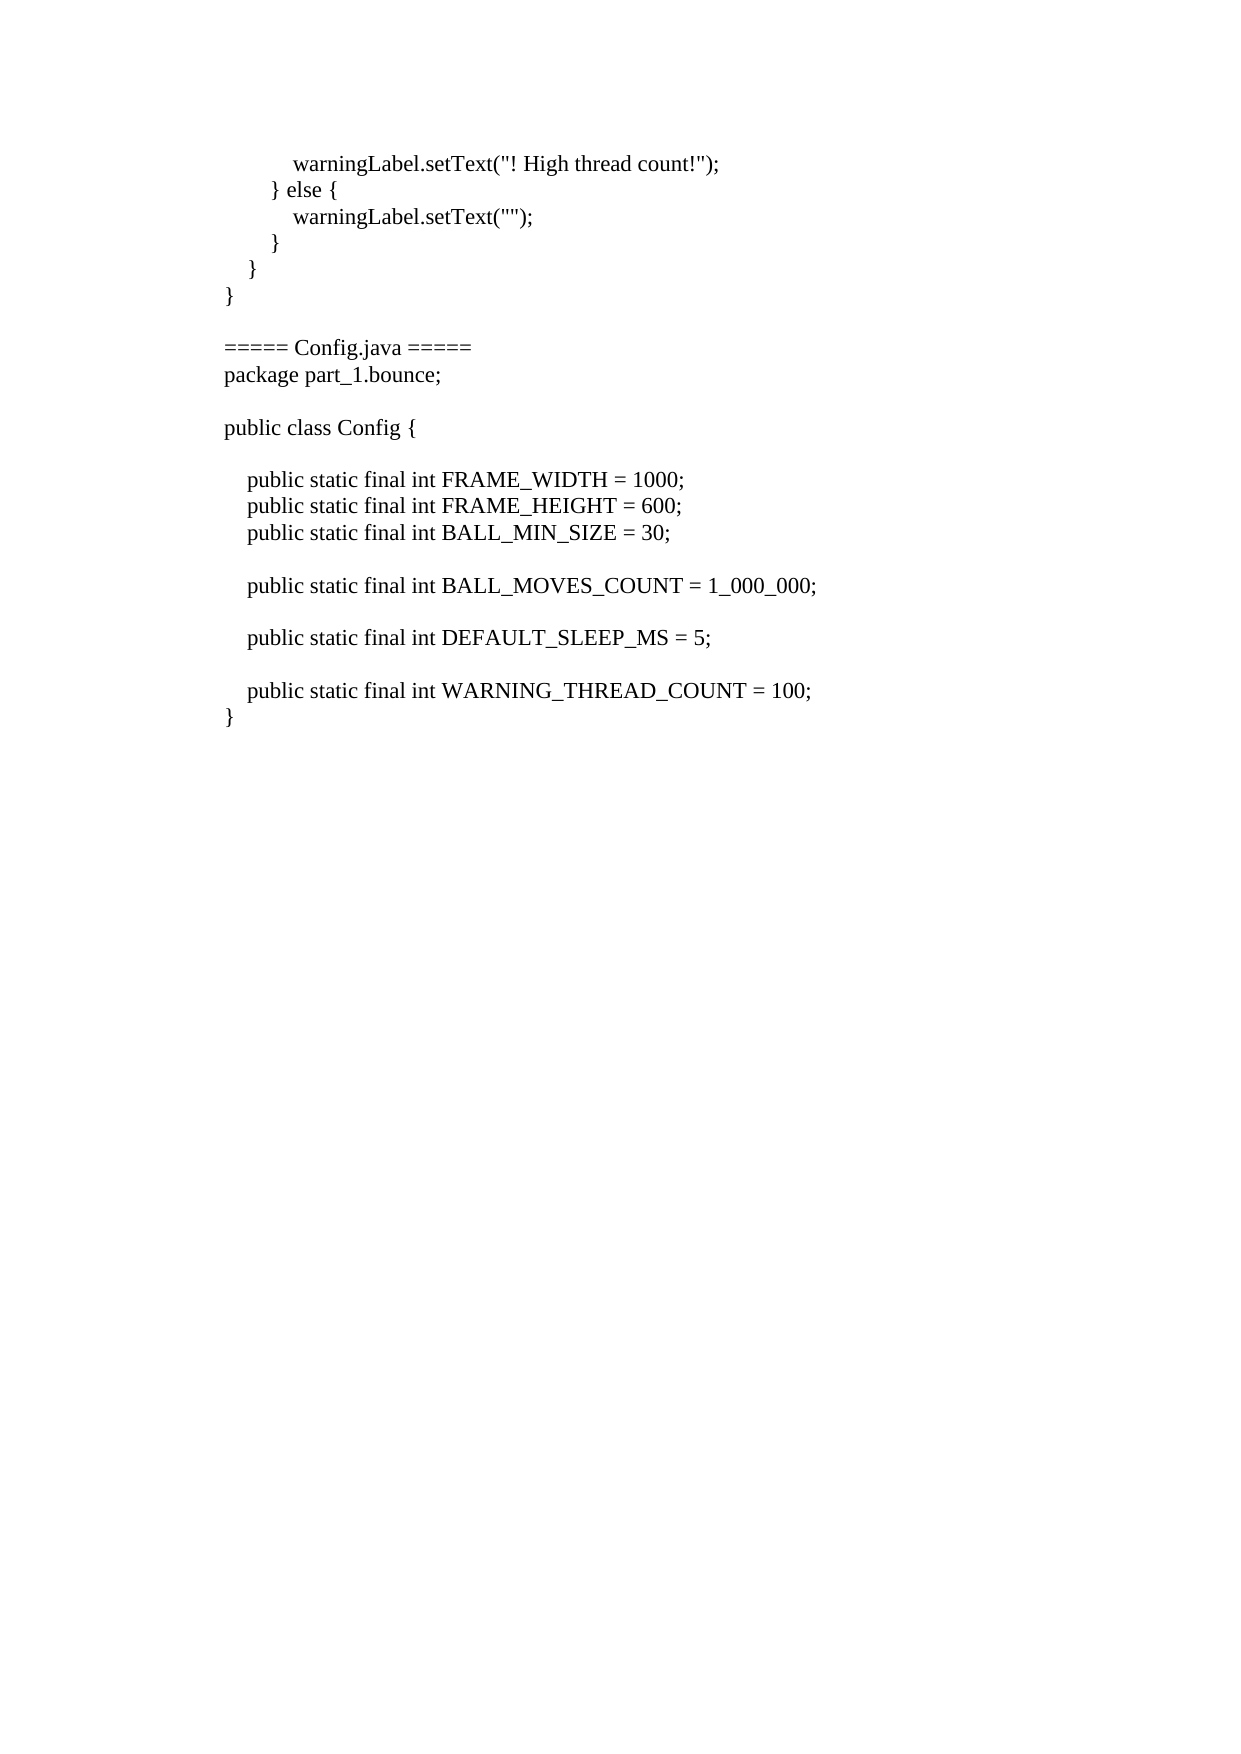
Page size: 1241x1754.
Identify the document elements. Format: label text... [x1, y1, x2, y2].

subtitle public static final int WARNING_THREAD_COUNT = 100; [150, 677, 1090, 703]
subtitle } else { [150, 176, 1090, 203]
subtitle } [150, 703, 1090, 730]
subtitle public static final int BALL_MIN_SIZE = 30; [150, 519, 1090, 545]
subtitle package part_1.bounce; [150, 361, 1090, 387]
subtitle warningLabel.setText(""); [150, 203, 1090, 229]
subtitle ===== Config.java ===== [150, 334, 1090, 361]
subtitle public static final int FRAME_HEIGHT = 600; [150, 493, 1090, 519]
subtitle warningLabel.setText("! High thread count!"); [150, 150, 1090, 176]
subtitle public class Config { [150, 413, 1090, 440]
subtitle } [150, 255, 1090, 282]
subtitle public static final int DEFAULT_SLEEP_MS = 5; [150, 624, 1090, 651]
subtitle } [150, 229, 1090, 255]
subtitle public static final int BALL_MOVES_COUNT = 1_000_000; [150, 572, 1090, 598]
subtitle } [150, 282, 1090, 308]
subtitle public static final int FRAME_WIDTH = 1000; [150, 466, 1090, 493]
